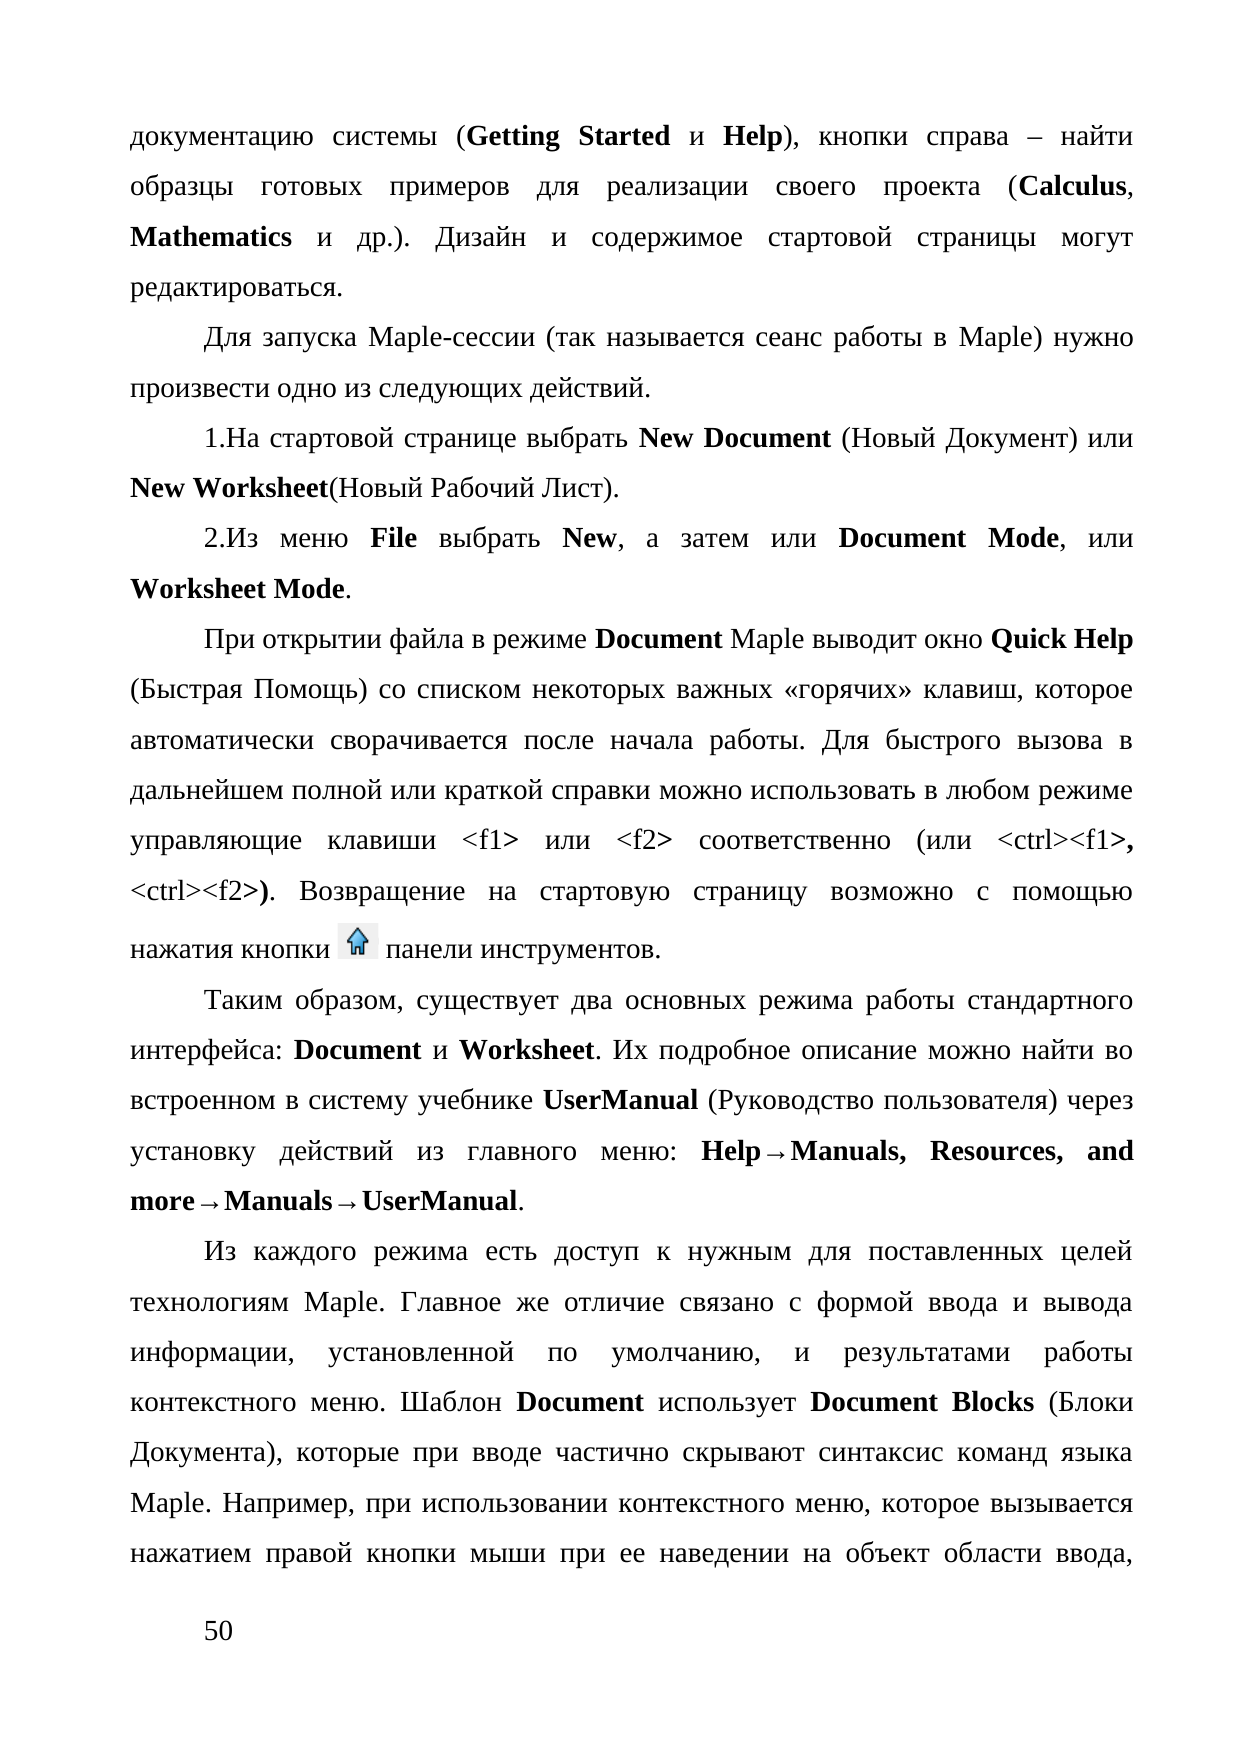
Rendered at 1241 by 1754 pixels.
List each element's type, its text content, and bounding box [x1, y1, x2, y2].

text Для запуска Maple-сессии (так называется сеанс работы в Maple) нужно произвести одно из следующих действий. [130, 319, 1134, 403]
text При открытии файла в режиме Document Maple выводит окно Quick Help (Быстрая Помощь) со списком некоторых важных «горячих» клавиш, которое автоматически сворачивается после начала работы. Для быстрого вызова в дальнейшем полной или краткой справки можно использовать в любом режиме управляющие клавиши <f1> или <f2> соответственно (или <ctrl><f1>, <ctrl><f2>). Возвращение на стартовую страницу возможно с помощью нажатия кнопки панели инструментов. [130, 621, 1134, 965]
text 2.Из меню File выбрать New, а затем или Document Mode, или Worksheet Mode. [130, 521, 1134, 604]
text 1.На стартовой странице выбрать New Document (Новый Документ) или New Worksheet(Новый Рабочий Лист). [130, 420, 1134, 504]
picture [337, 923, 379, 959]
text Таким образом, существует два основных режима работы стандартного интерфейса: Document и Worksheet. Их подробное описание можно найти во встроенном в систему учебнике UserManual (Руководство пользователя) через установку действий из главного меню: Help→Manuals, Resources, and more→Manuals→UserManual. [130, 982, 1134, 1217]
